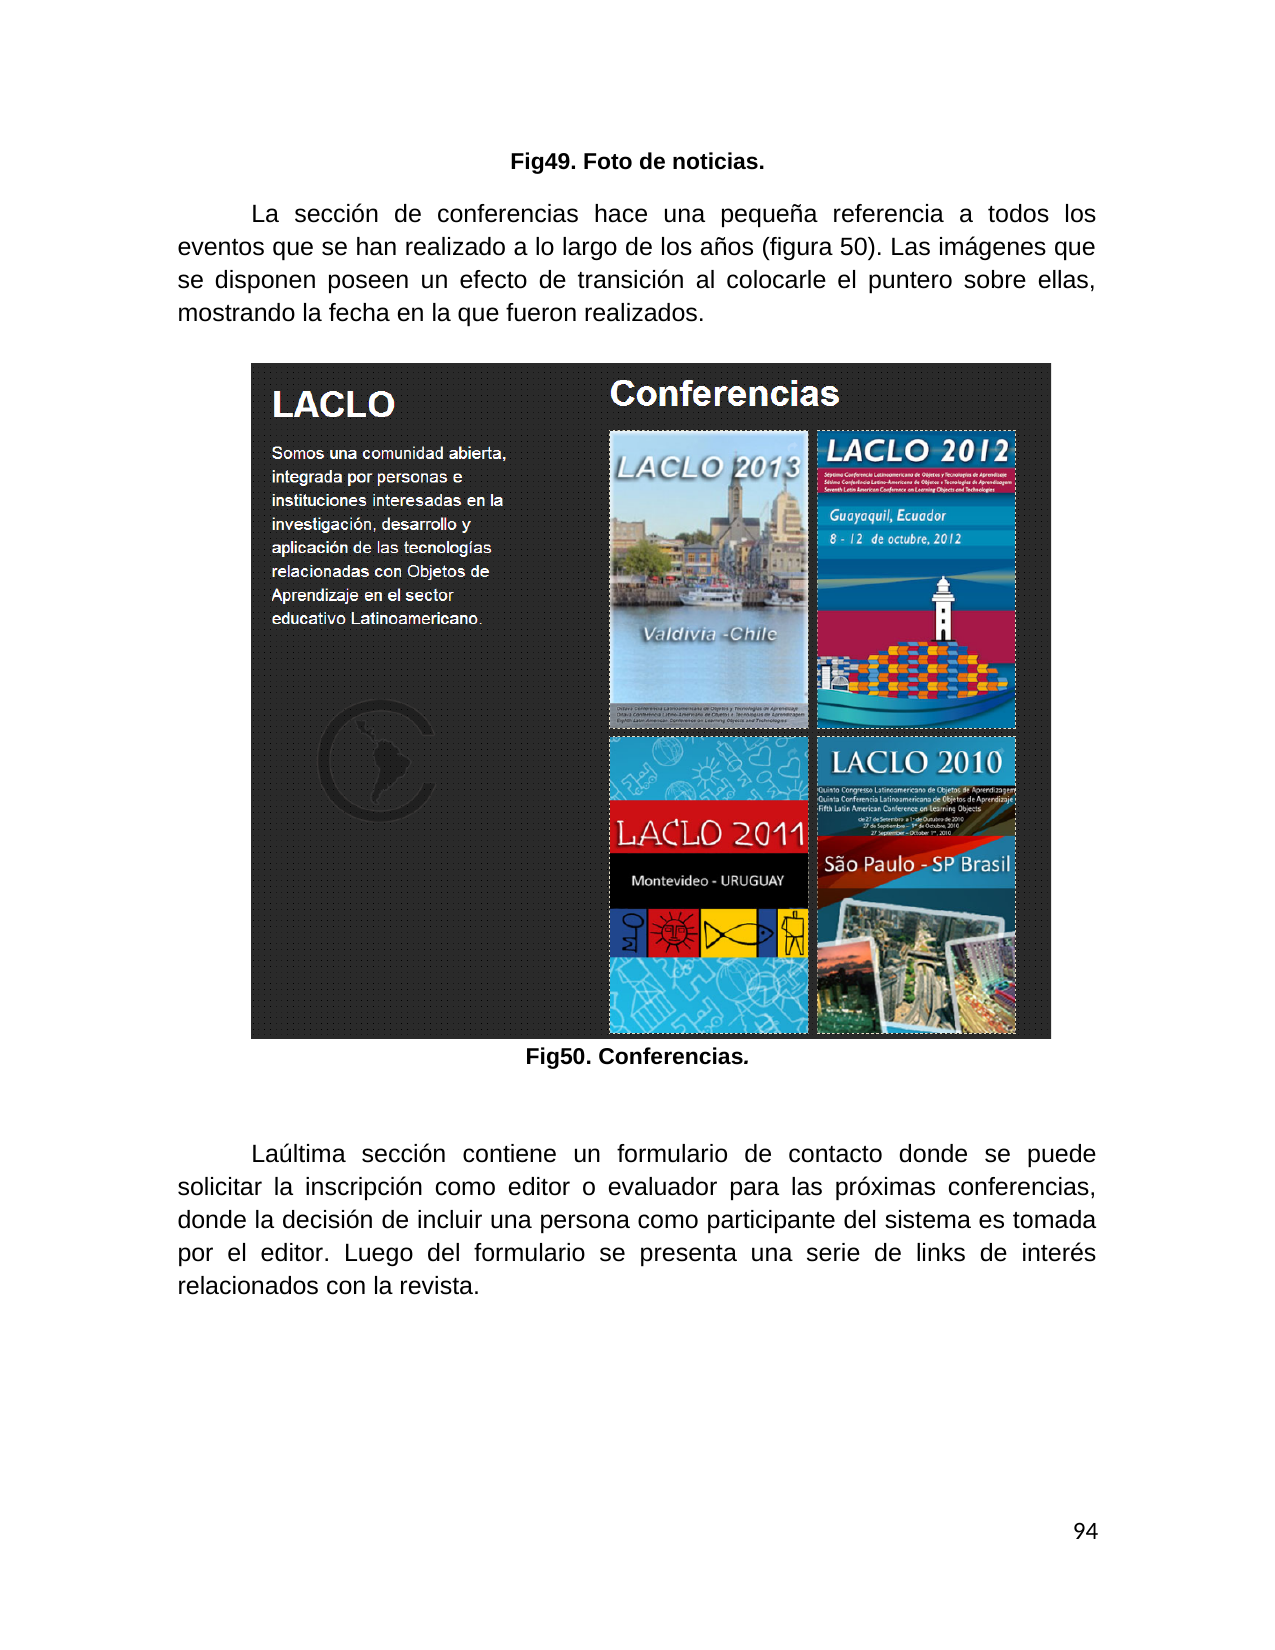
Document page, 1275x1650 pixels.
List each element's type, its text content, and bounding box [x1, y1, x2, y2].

picture [251, 363, 1052, 1039]
text Fig49. Foto de noticias. [177, 148, 1098, 174]
text Laúltima sección contiene un formulario de contacto donde se puede solicitar la inscripción como editor o evaluador para las próximas conferencias, donde la decisión de incluir una persona como participante del sistema es tomada por el editor. Luego del formulario se presenta una serie de links de interés relacionados con la revista. [177, 1139, 1098, 1300]
text Fig50. Conferencias. [177, 1043, 1098, 1069]
text La sección de conferencias hace una pequeña referencia a todos los eventos que se han realizado a lo largo de los años (figura 50). Las imágenes que se disponen poseen un efecto de transición al colocarle el puntero sobre ellas, mostrando la fecha en la que fueron realizados. [177, 199, 1098, 326]
